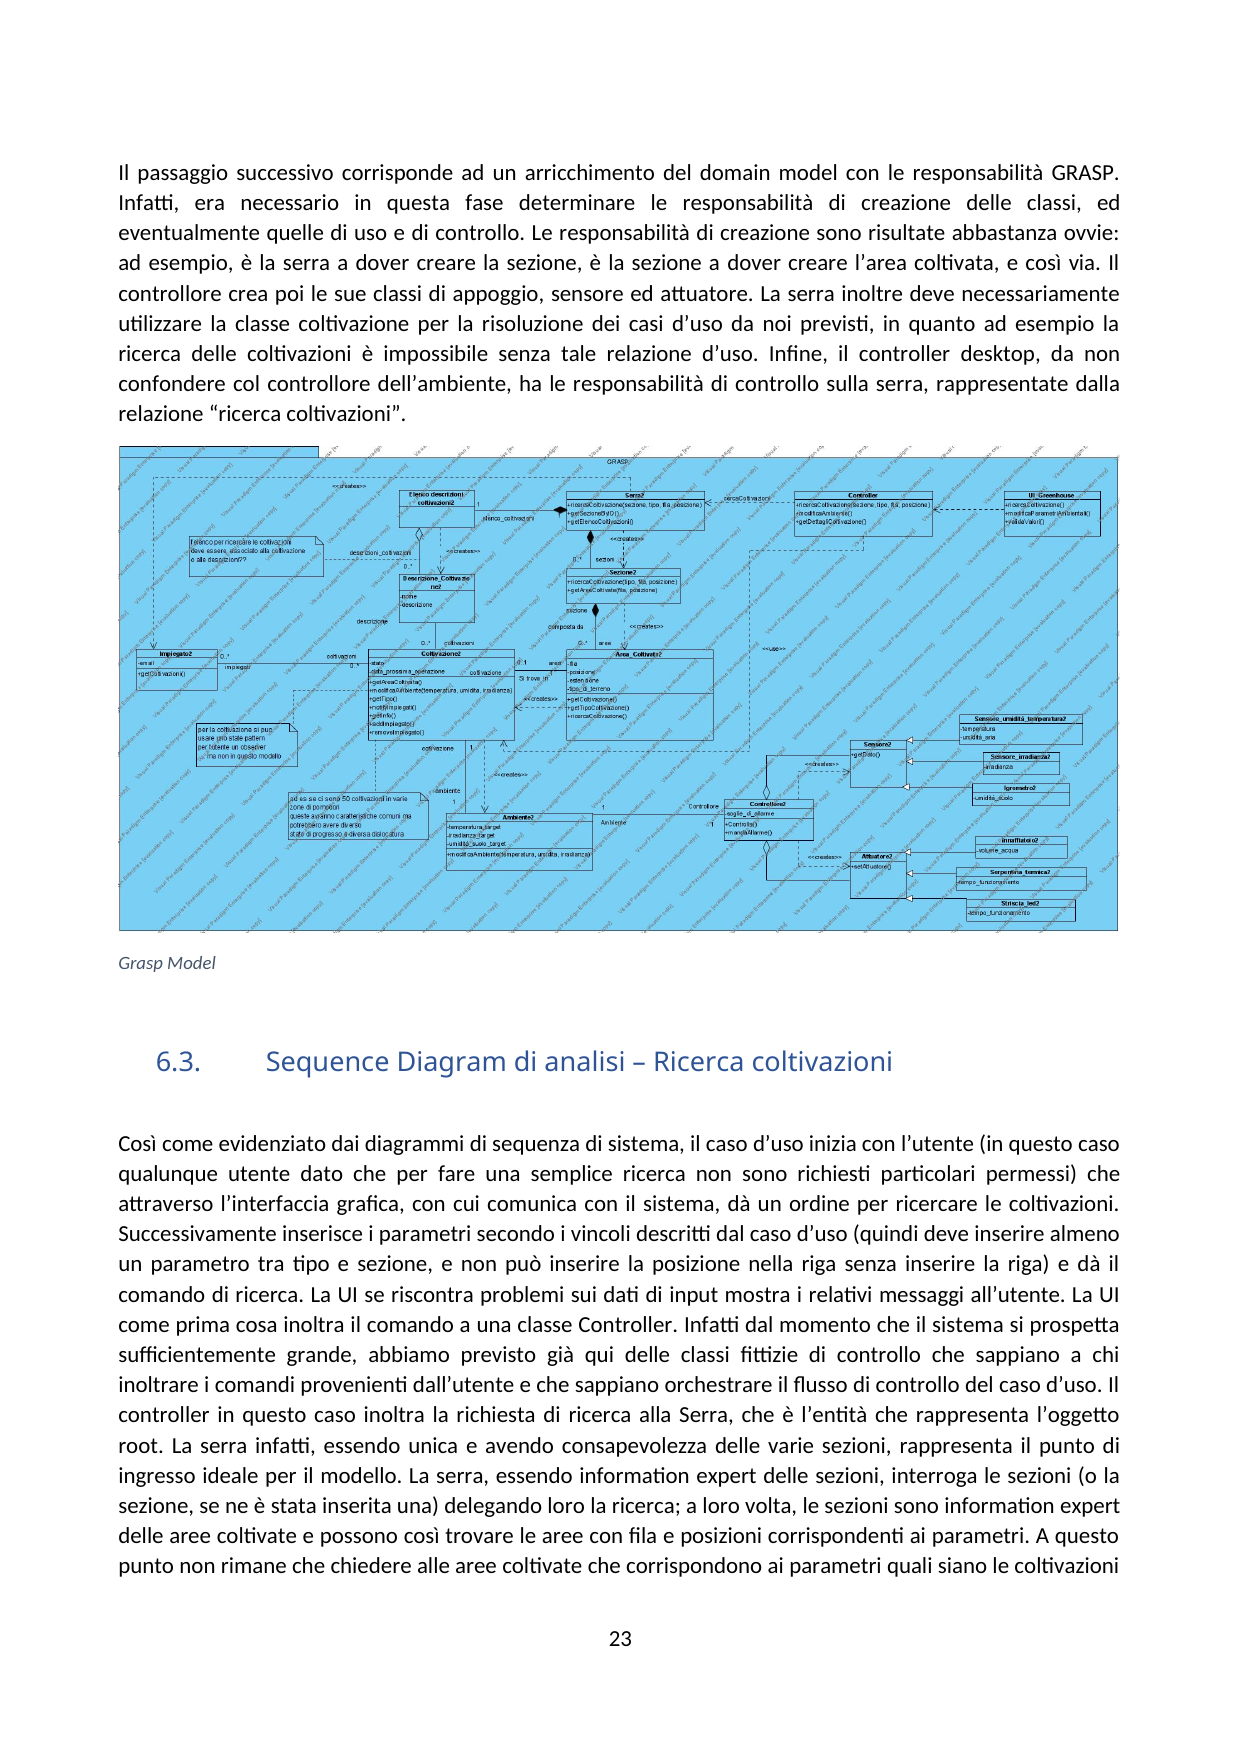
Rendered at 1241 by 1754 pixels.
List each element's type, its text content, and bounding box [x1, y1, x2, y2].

text Grasp Model [118, 951, 1122, 974]
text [118, 1129, 1122, 1579]
text Il passaggio successivo corrisponde ad un arricchimento del domain model con le responsabilità GRASP. Infatti, era necessario in questa fase determinare le responsabilità di creazione delle classi, ed eventualmente quelle di uso e di controllo. Le responsabilità di creazione sono risultate abbastanza ovvie: ad esempio, è la serra a dover creare la sezione, è la sezione a dover creare l’area coltivata, e così via. Il controllore crea poi le sue classi di appoggio, sensore ed attuatore. La serra inoltre deve necessariamente utilizzare la classe coltivazione per la risoluzione dei casi d’uso da noi previsti, in quanto ad esempio la ricerca delle coltivazioni è impossibile senza tale relazione d’uso. Infine, il controller desktop, da non confondere col controllore dell’ambiente, ha le responsabilità di controllo sulla serra, rappresentate dalla relazione “ricerca coltivazioni”. [118, 158, 1122, 427]
subtitle Sequence Diagram di analisi – Ricerca coltivazioni [156, 1042, 1122, 1079]
picture [118, 446, 1120, 933]
